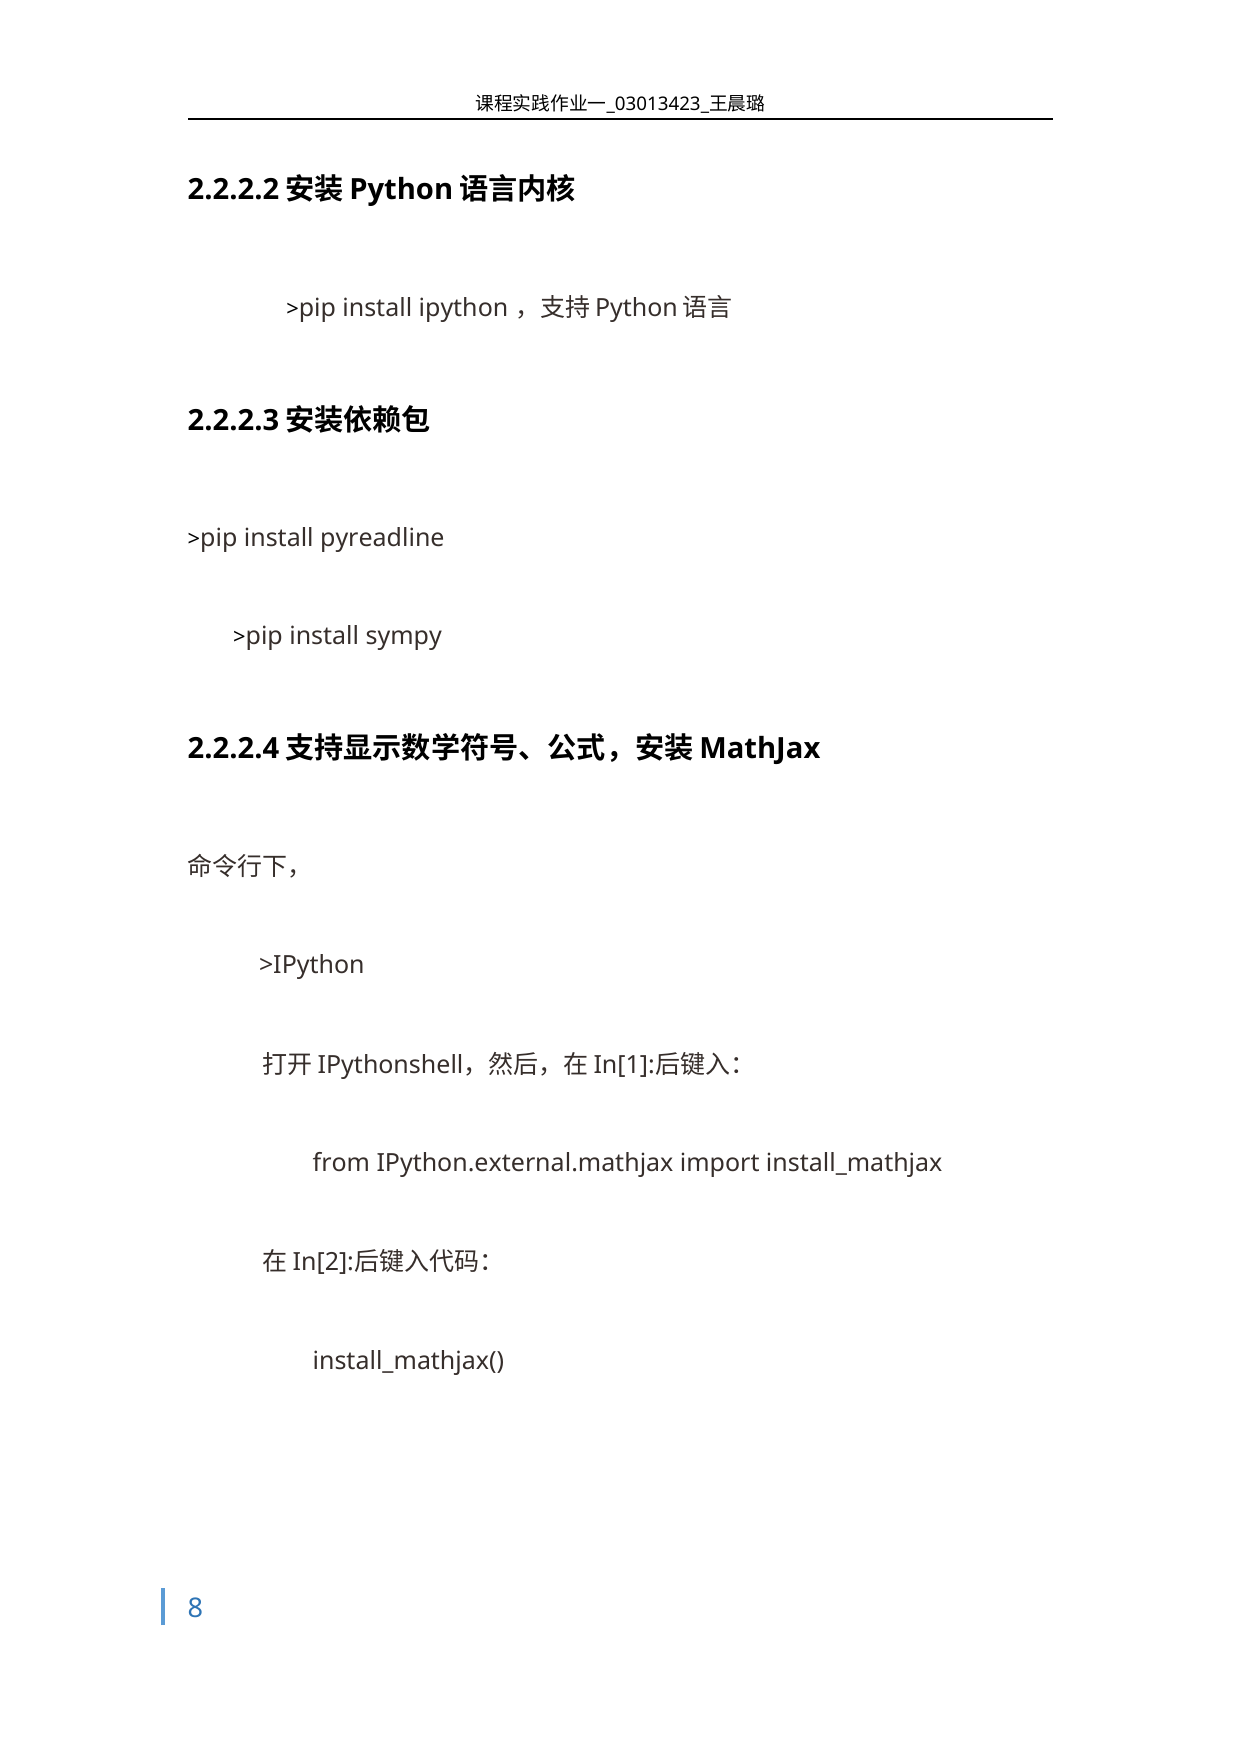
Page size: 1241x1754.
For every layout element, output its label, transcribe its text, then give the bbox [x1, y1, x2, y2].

text >pip install sympy [187, 602, 1088, 667]
text 在In[2]:后键入代码： [187, 1227, 1088, 1292]
subtitle 2.2.2.2安装Python语言内核 [187, 154, 1053, 219]
text >pip install pyreadline [187, 504, 1088, 569]
text from IPython.external.mathjax import install_mathjax [187, 1129, 1088, 1194]
text 打开IPythonshell，然后，在In[1]:后键入： [187, 1030, 1088, 1095]
subtitle 2.2.2.4支持显示数学符号、公式，安装MathJax [187, 713, 1053, 778]
text 命令行下， [187, 832, 1088, 897]
text >IPython [187, 932, 1088, 997]
text install_mathjax() [187, 1327, 1088, 1392]
text >pip install ipython ，支持Python语言 [187, 273, 1088, 338]
subtitle 2.2.2.3安装依赖包 [187, 385, 1053, 450]
